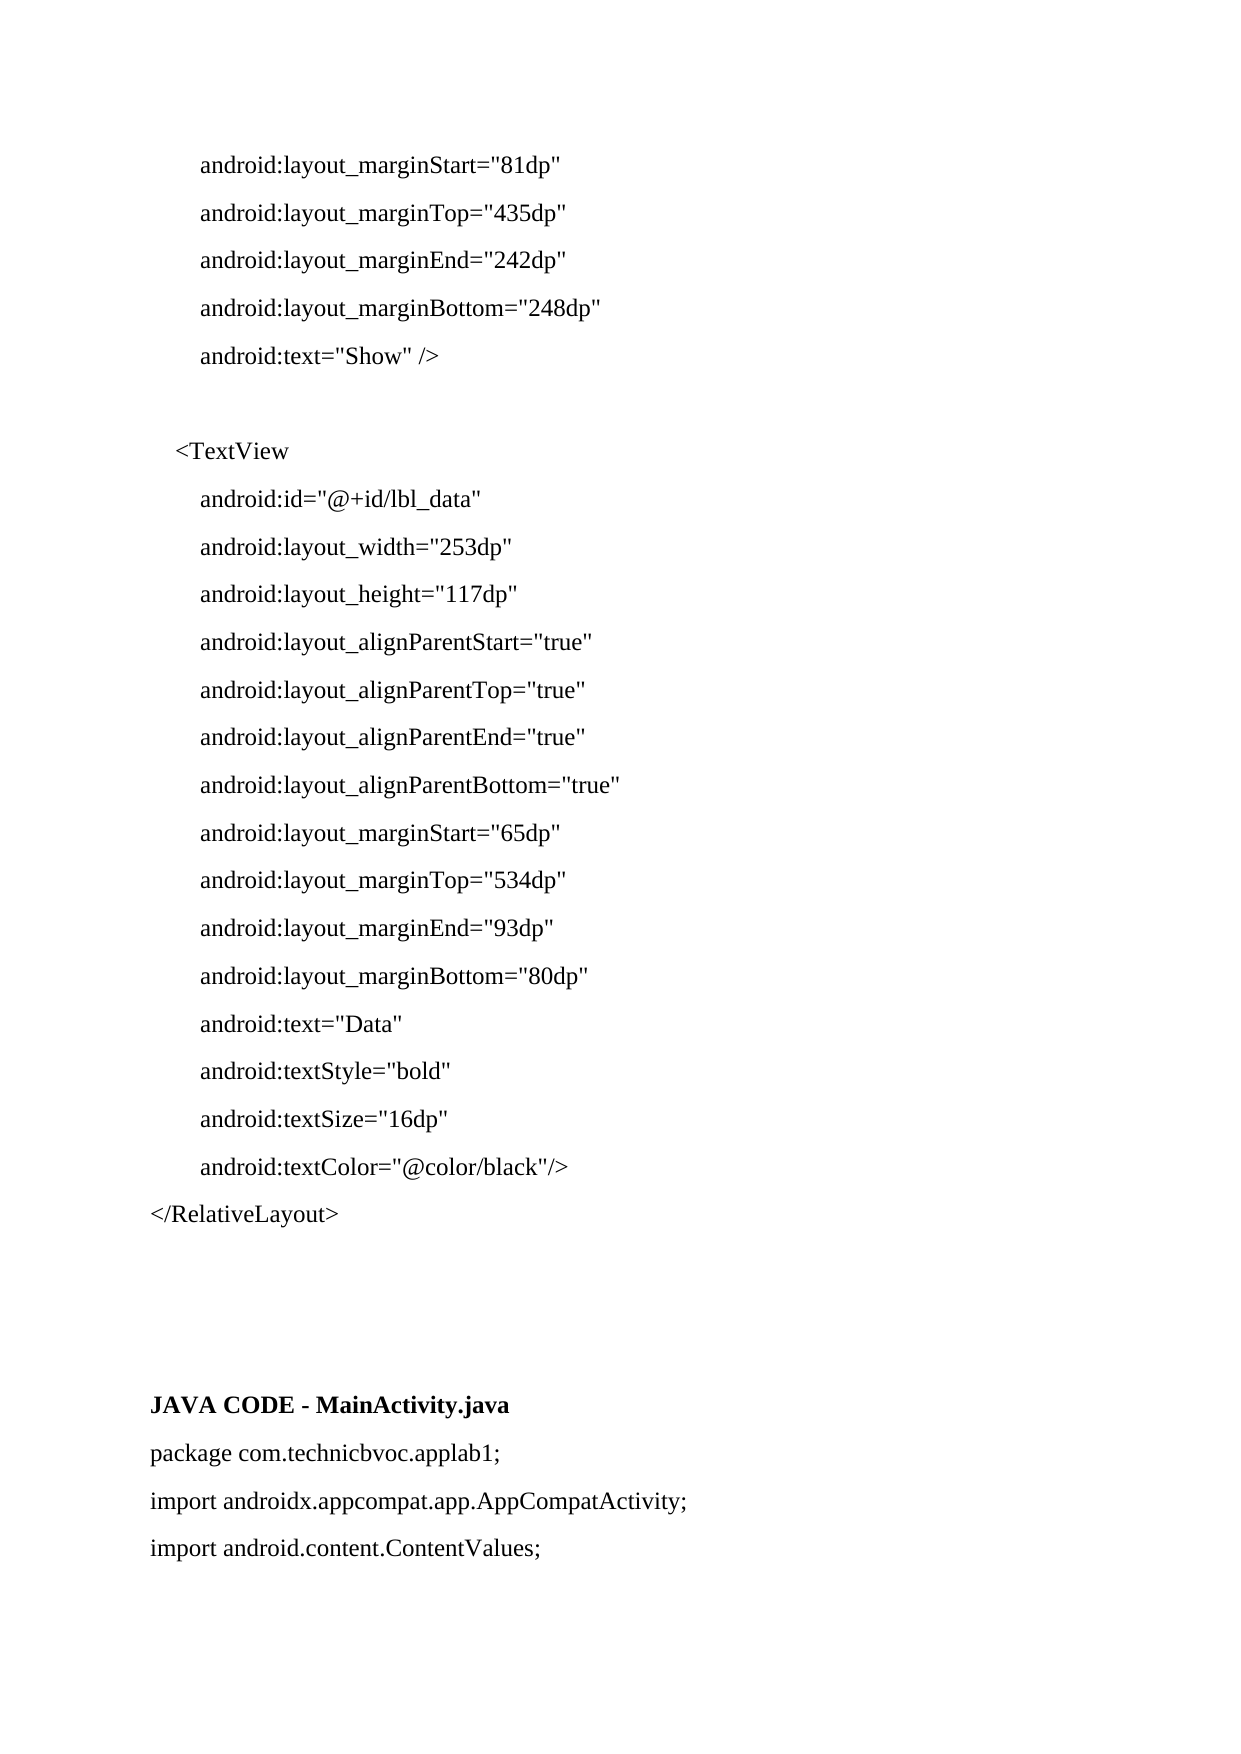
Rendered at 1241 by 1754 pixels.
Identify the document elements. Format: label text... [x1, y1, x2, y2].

text android:layout_alignParentTop="true" [150, 675, 1090, 703]
text android:layout_marginBottom="80dp" [150, 961, 1090, 990]
text android:id="@+id/lbl_data" [150, 484, 1090, 513]
text android:text="Show" /> [150, 341, 1090, 369]
text android:layout_marginStart="81dp" [150, 150, 1090, 179]
text android:layout_height="117dp" [150, 579, 1090, 608]
text import androidx.appcompat.app.AppCompatActivity; [150, 1486, 1090, 1514]
text package com.technicbvoc.applab1; [150, 1438, 1090, 1467]
text android:layout_width="253dp" [150, 532, 1090, 560]
text android:textStyle="bold" [150, 1056, 1090, 1085]
text android:layout_marginEnd="242dp" [150, 245, 1090, 274]
text </RelativeLayout> [150, 1199, 1090, 1228]
text android:layout_marginEnd="93dp" [150, 913, 1090, 942]
text android:textColor="@color/black"/> [150, 1152, 1090, 1181]
text android:layout_alignParentStart="true" [150, 627, 1090, 656]
text android:layout_marginTop="534dp" [150, 866, 1090, 894]
text android:layout_marginBottom="248dp" [150, 293, 1090, 322]
text android:text="Data" [150, 1009, 1090, 1037]
text android:textSize="16dp" [150, 1104, 1090, 1133]
text android:layout_marginStart="65dp" [150, 818, 1090, 847]
text import android.content.ContentValues; [150, 1533, 1090, 1562]
text android:layout_alignParentEnd="true" [150, 722, 1090, 751]
text android:layout_marginTop="435dp" [150, 198, 1090, 226]
text android:layout_alignParentBottom="true" [150, 770, 1090, 799]
text <TextView [150, 436, 1090, 465]
text JAVA CODE - MainActivity.java [150, 1390, 1090, 1419]
